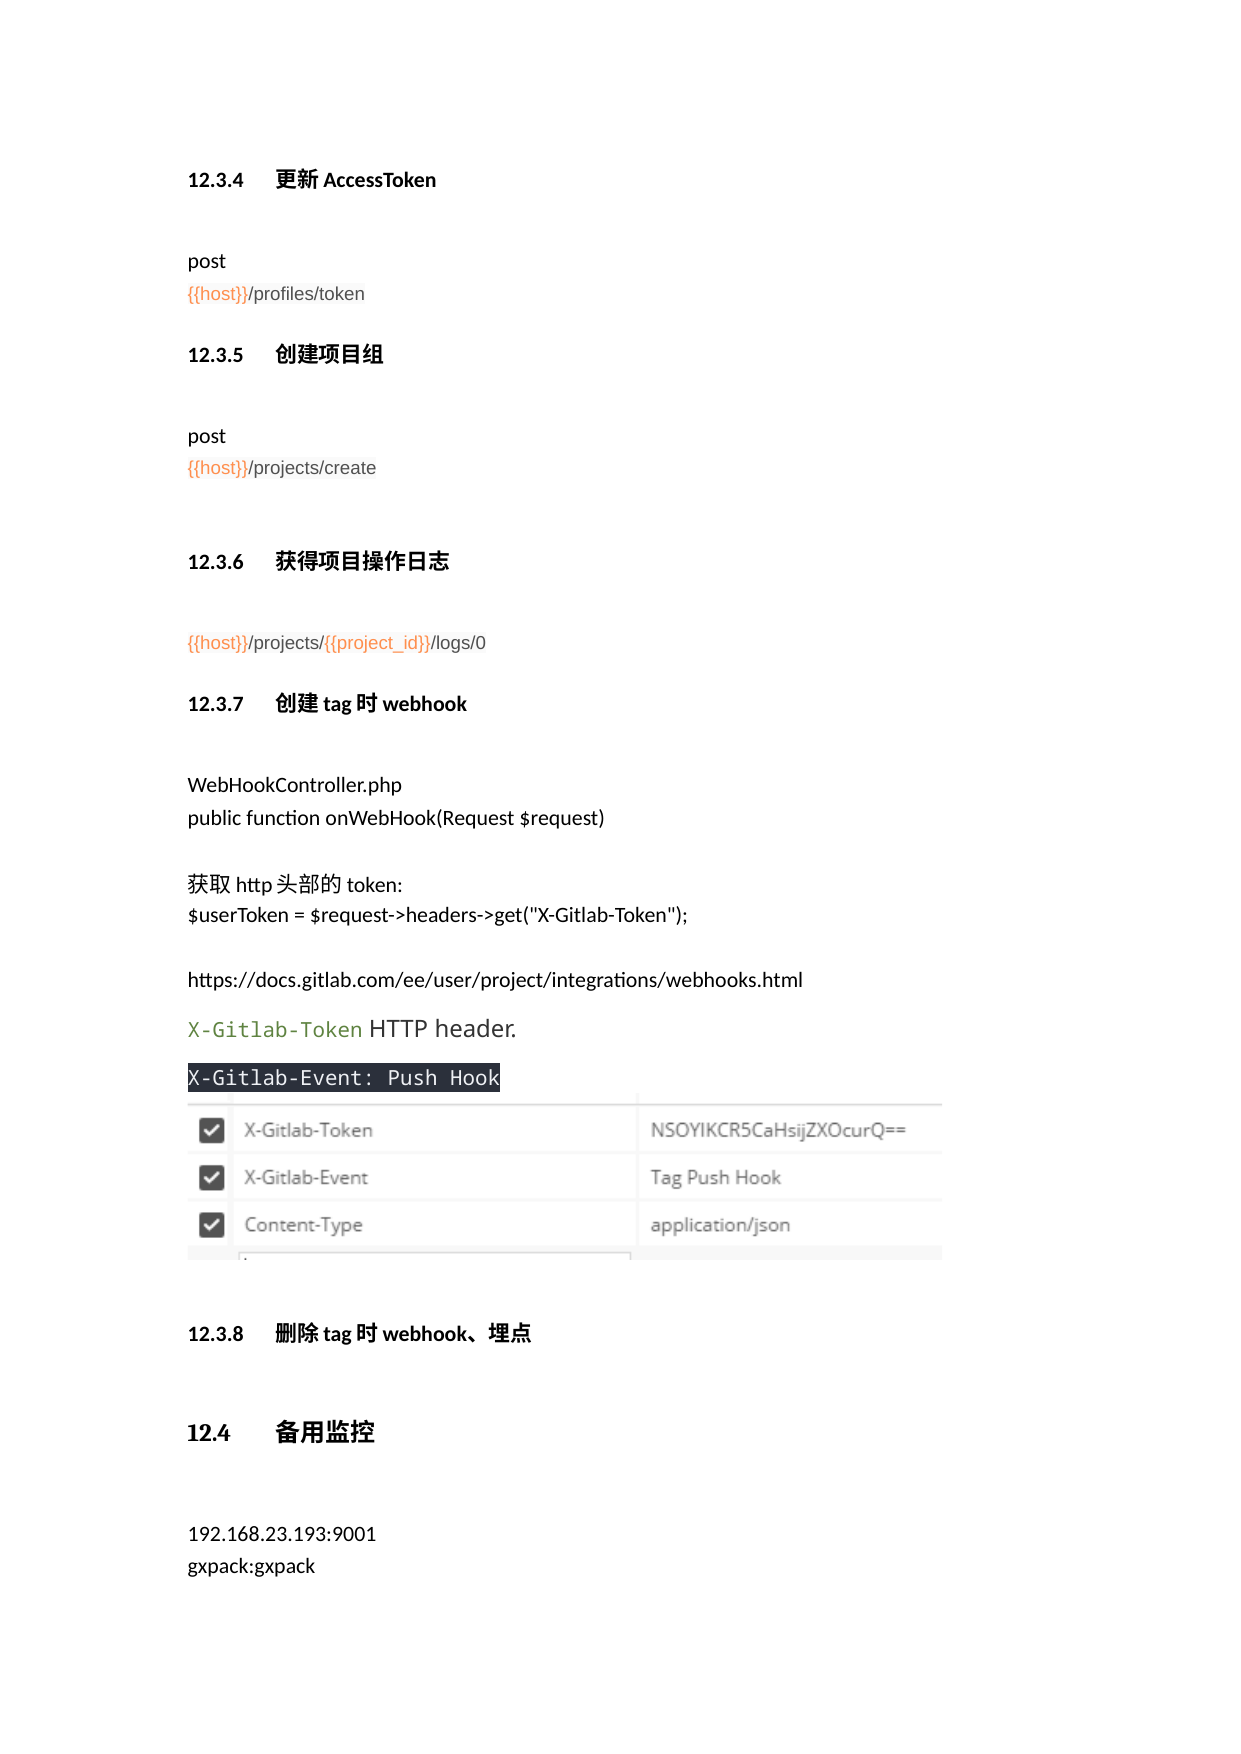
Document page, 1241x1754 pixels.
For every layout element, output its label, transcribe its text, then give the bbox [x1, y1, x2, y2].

text WebHookController.php [187, 769, 1053, 801]
text public function onWebHook(Request $request) [187, 801, 1053, 834]
subtitle 创建tag时webhook [187, 686, 1053, 718]
subtitle 创建项目组 [187, 337, 1053, 369]
subtitle 获得项目操作日志 [187, 544, 1053, 576]
text 获取http头部的token: [187, 866, 1053, 899]
text X-Gitlab-Token HTTP header. [187, 996, 1053, 1061]
text https://docs.gitlab.com/ee/user/project/integrations/webhooks.html [187, 964, 1053, 996]
text {{host}}/profiles/token [187, 277, 1053, 309]
text $userToken = $request->headers->get("X-Gitlab-Token"); [187, 899, 1053, 931]
text 192.168.23.193:9001 [187, 1517, 1053, 1549]
subtitle 删除tag时webhook、埋点 [187, 1316, 1053, 1348]
picture [187, 1093, 943, 1260]
text X-Gitlab-Event: Push Hook [187, 1061, 1053, 1094]
subtitle 更新AccessToken [187, 162, 1053, 194]
text post [187, 419, 1053, 452]
subtitle 备用监控 [187, 1398, 1053, 1463]
text post [187, 244, 1053, 277]
text gxpack:gxpack [187, 1549, 1053, 1582]
text {{host}}/projects/create [187, 452, 1053, 484]
text {{host}}/projects/{{project_id}}/logs/0 [187, 626, 1053, 659]
